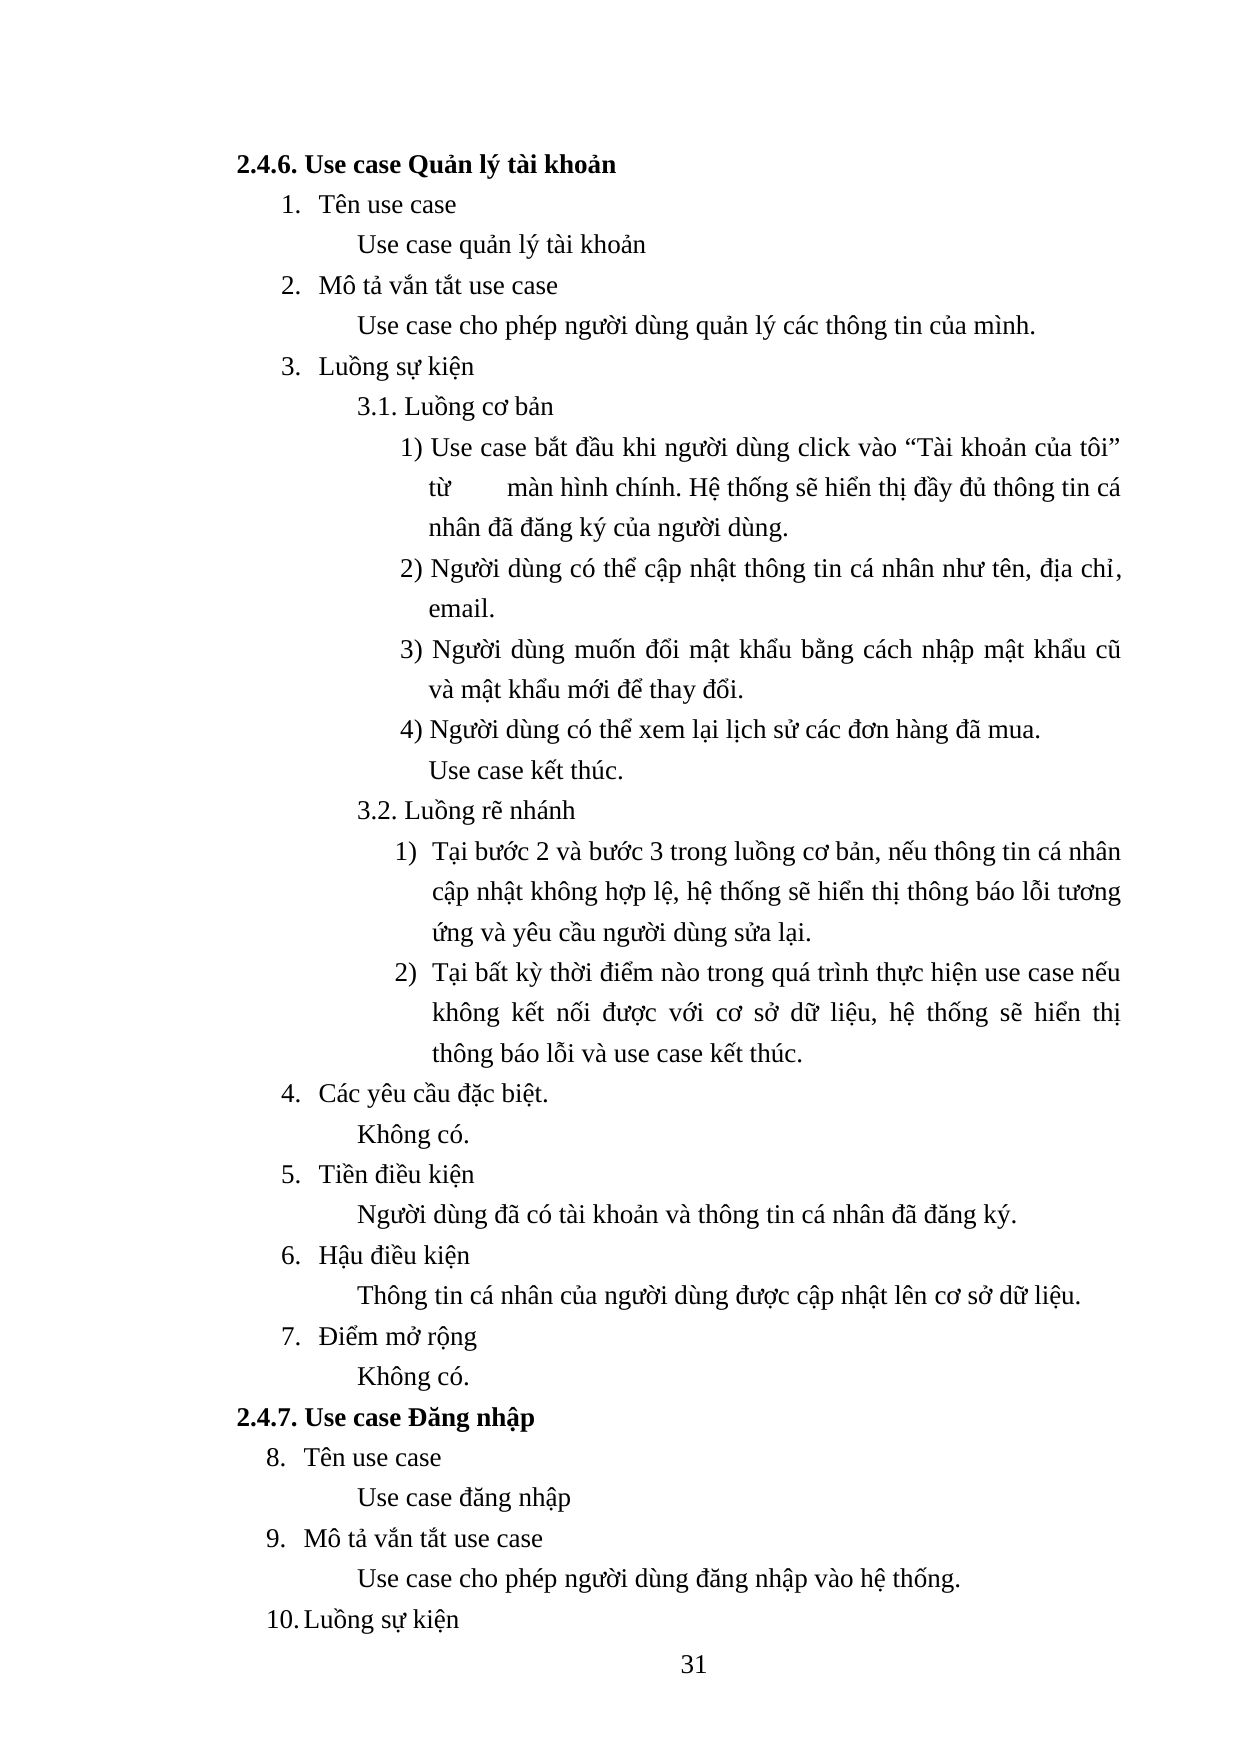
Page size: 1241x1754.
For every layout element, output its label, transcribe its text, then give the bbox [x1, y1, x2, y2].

text 4) Người dùng có thể xem lại lịch sử các đơn hàng đã mua. [400, 713, 1122, 745]
text Use case cho phép người dùng quản lý các thông tin của mình. [207, 309, 1122, 341]
list Tên use case [266, 1441, 1122, 1472]
text Use case kết thúc. [400, 754, 1122, 785]
list Tại bước 2 và bước 3 trong luồng cơ bản, nếu thông tin cá nhân cập nhật không hợp lệ, hệ thống sẽ hiển thị thông báo lỗi tương ứng và yêu cầu người dùng sửa lại. [394, 835, 1122, 947]
text Không có. [207, 1118, 1122, 1149]
text 2) Người dùng có thể cập nhật thông tin cá nhân như tên, địa chỉ, email. [400, 552, 1122, 623]
list Mô tả vắn tắt use case [266, 1522, 1122, 1553]
list Luồng sự kiện [266, 1603, 1122, 1634]
subtitle Use case Quản lý tài khoản [236, 148, 1122, 179]
text Use case cho phép người dùng đăng nhập vào hệ thống. [228, 1562, 1122, 1593]
text Use case đăng nhập [228, 1481, 1122, 1513]
list Mô tả vắn tắt use case [281, 269, 1122, 300]
list Hậu điều kiện [281, 1239, 1122, 1270]
subtitle Use case Đăng nhập [236, 1401, 1122, 1432]
list Điểm mở rộng [281, 1320, 1122, 1351]
text 3.1. Luồng cơ bản [207, 390, 1122, 421]
list Các yêu cầu đặc biệt. [281, 1077, 1122, 1108]
text 3.2. Luồng rẽ nhánh [207, 794, 1122, 826]
text 1) Use case bắt đầu khi người dùng click vào “Tài khoản của tôi” từ màn hình chính. Hệ thống sẽ hiển thị đầy đủ thông tin cá nhân đã đăng ký của người dùng. [400, 431, 1122, 543]
list Tên use case [281, 188, 1122, 219]
text Use case quản lý tài khoản [207, 228, 1122, 260]
list Luồng sự kiện [281, 350, 1122, 381]
text Thông tin cá nhân của người dùng được cập nhật lên cơ sở dữ liệu. [207, 1279, 1122, 1311]
text Người dùng đã có tài khoản và thông tin cá nhân đã đăng ký. [207, 1198, 1122, 1230]
list Tiền điều kiện [281, 1158, 1122, 1189]
text Không có. [207, 1360, 1122, 1391]
list Tại bất kỳ thời điểm nào trong quá trình thực hiện use case nếu không kết nối được với cơ sở dữ liệu, hệ thống sẽ hiển thị thông báo lỗi và use case kết thúc. [394, 956, 1122, 1068]
text 3) Người dùng muốn đổi mật khẩu bằng cách nhập mật khẩu cũ và mật khẩu mới để thay đổi. [400, 633, 1122, 704]
